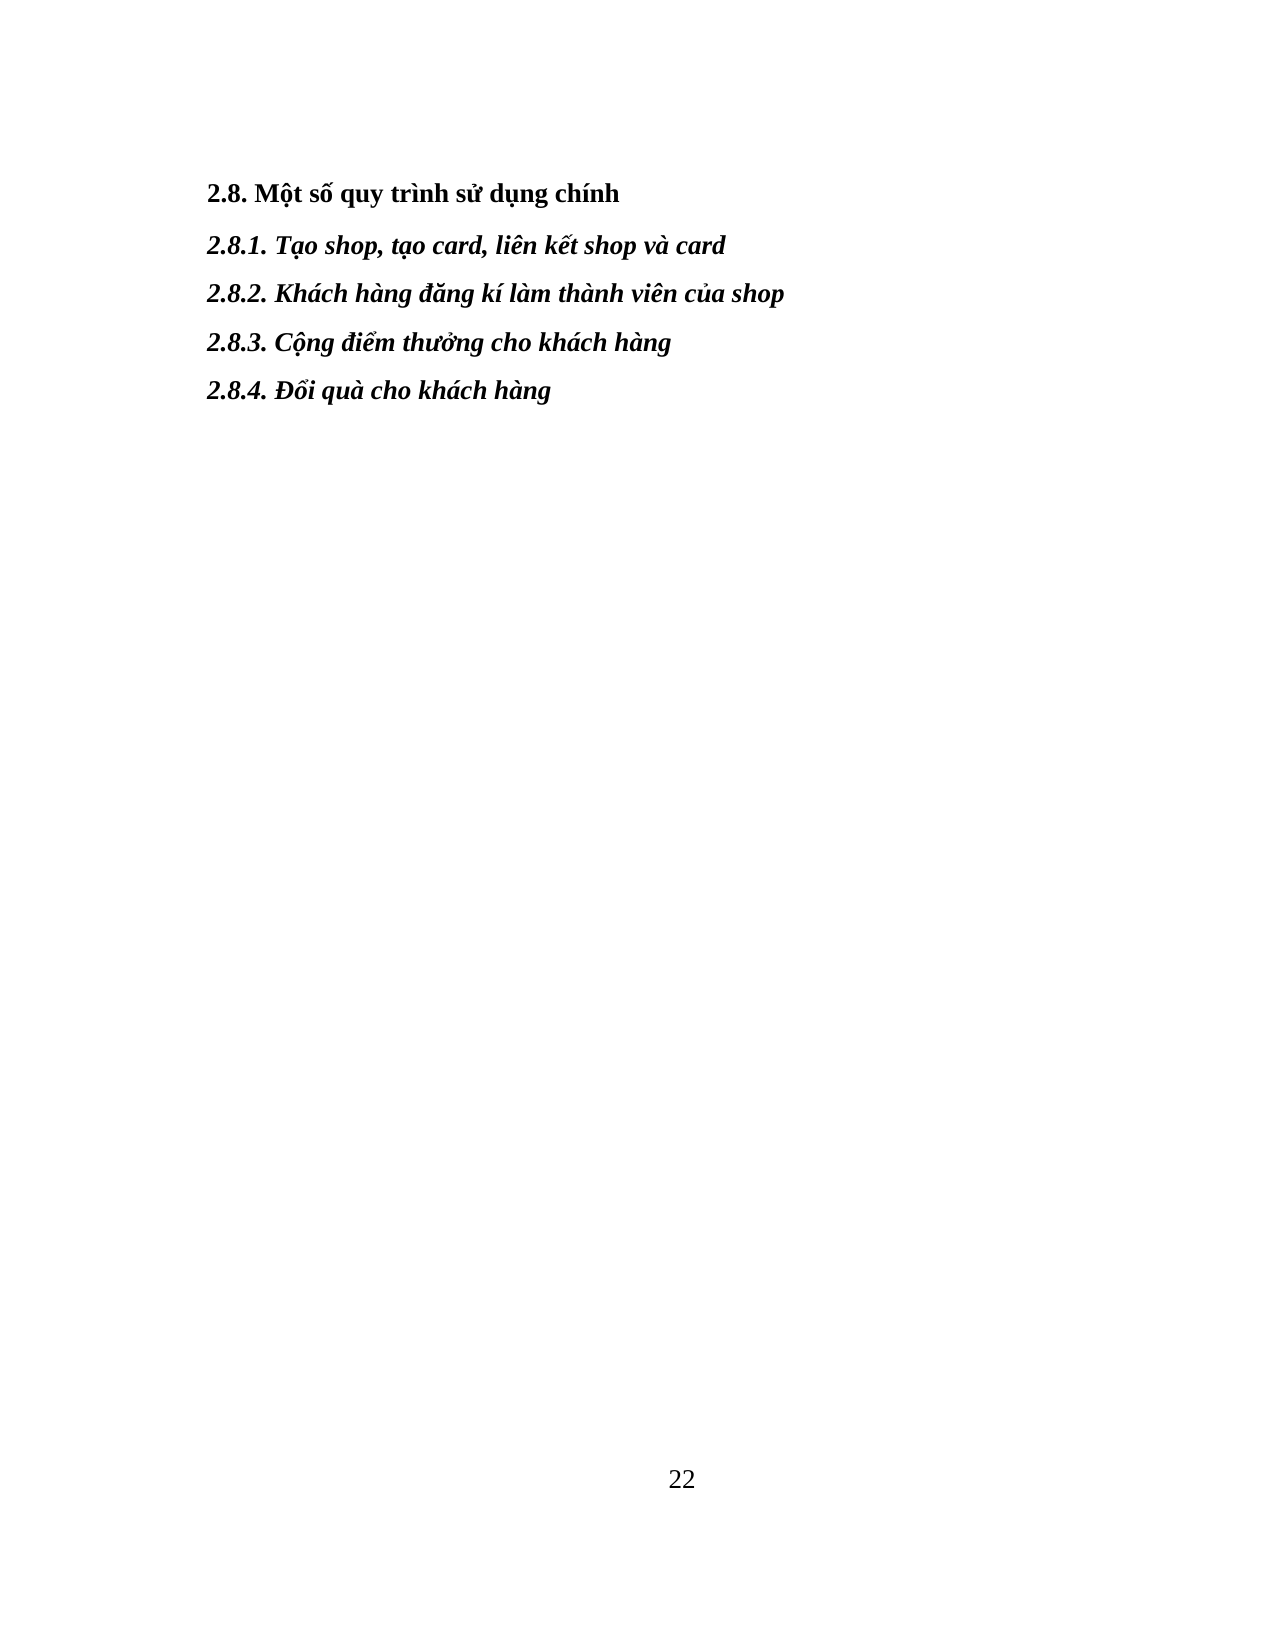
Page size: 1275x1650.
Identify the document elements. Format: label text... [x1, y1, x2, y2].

text 2.8.3. Cộng điểm thưởng cho khách hàng [207, 326, 1157, 357]
subtitle 2.8. Một số quy trình sử dụng chính [207, 177, 1157, 208]
text 2.8.2. Khách hàng đăng kí làm thành viên của shop [207, 277, 1157, 308]
text 2.8.1. Tạo shop, tạo card, liên kết shop và card [207, 229, 1157, 260]
text 2.8.4. Đổi quà cho khách hàng [207, 374, 1157, 405]
